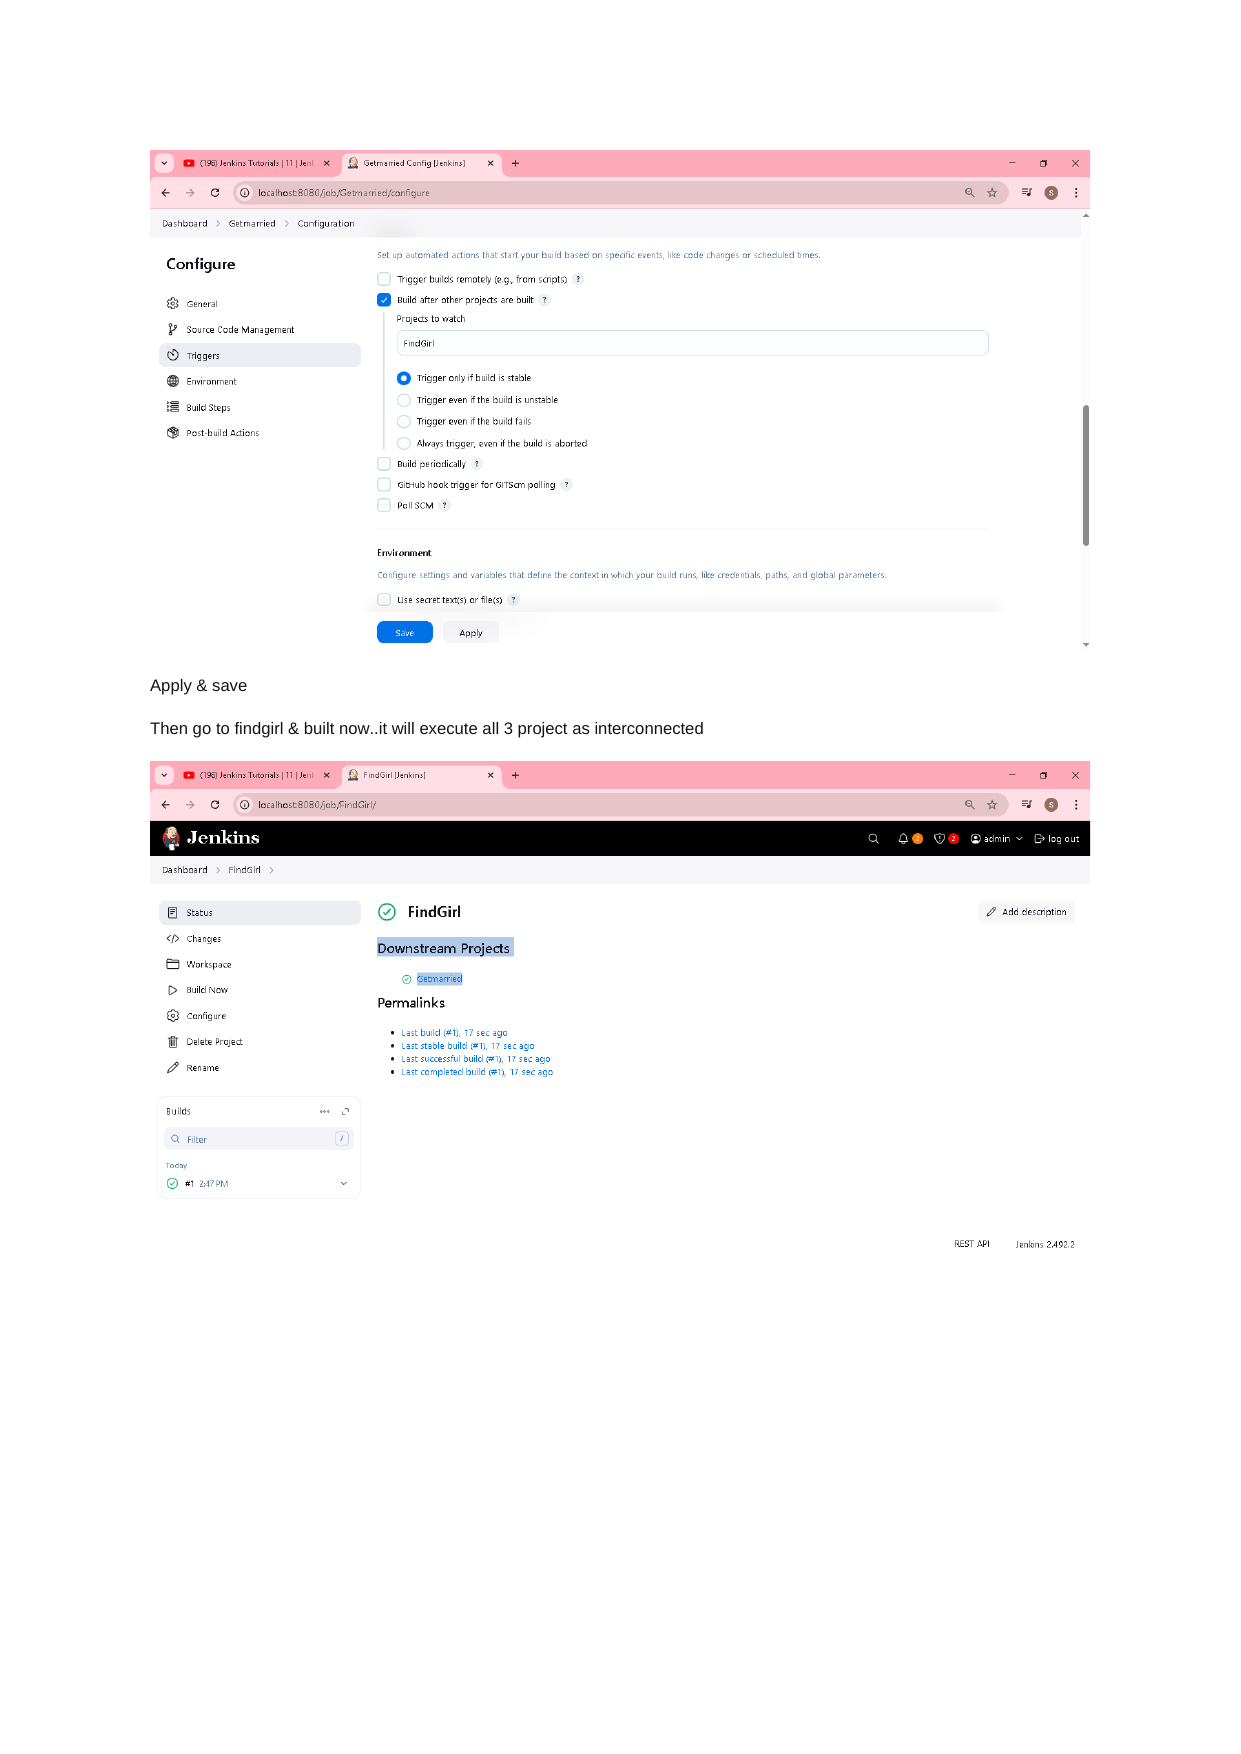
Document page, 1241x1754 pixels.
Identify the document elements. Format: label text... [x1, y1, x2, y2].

text Apply & save [150, 676, 1090, 695]
text Then go to findgirl & built now..it will execute all 3 project as interconnected [150, 719, 1090, 738]
picture [150, 761, 1091, 1263]
picture [150, 150, 1091, 651]
